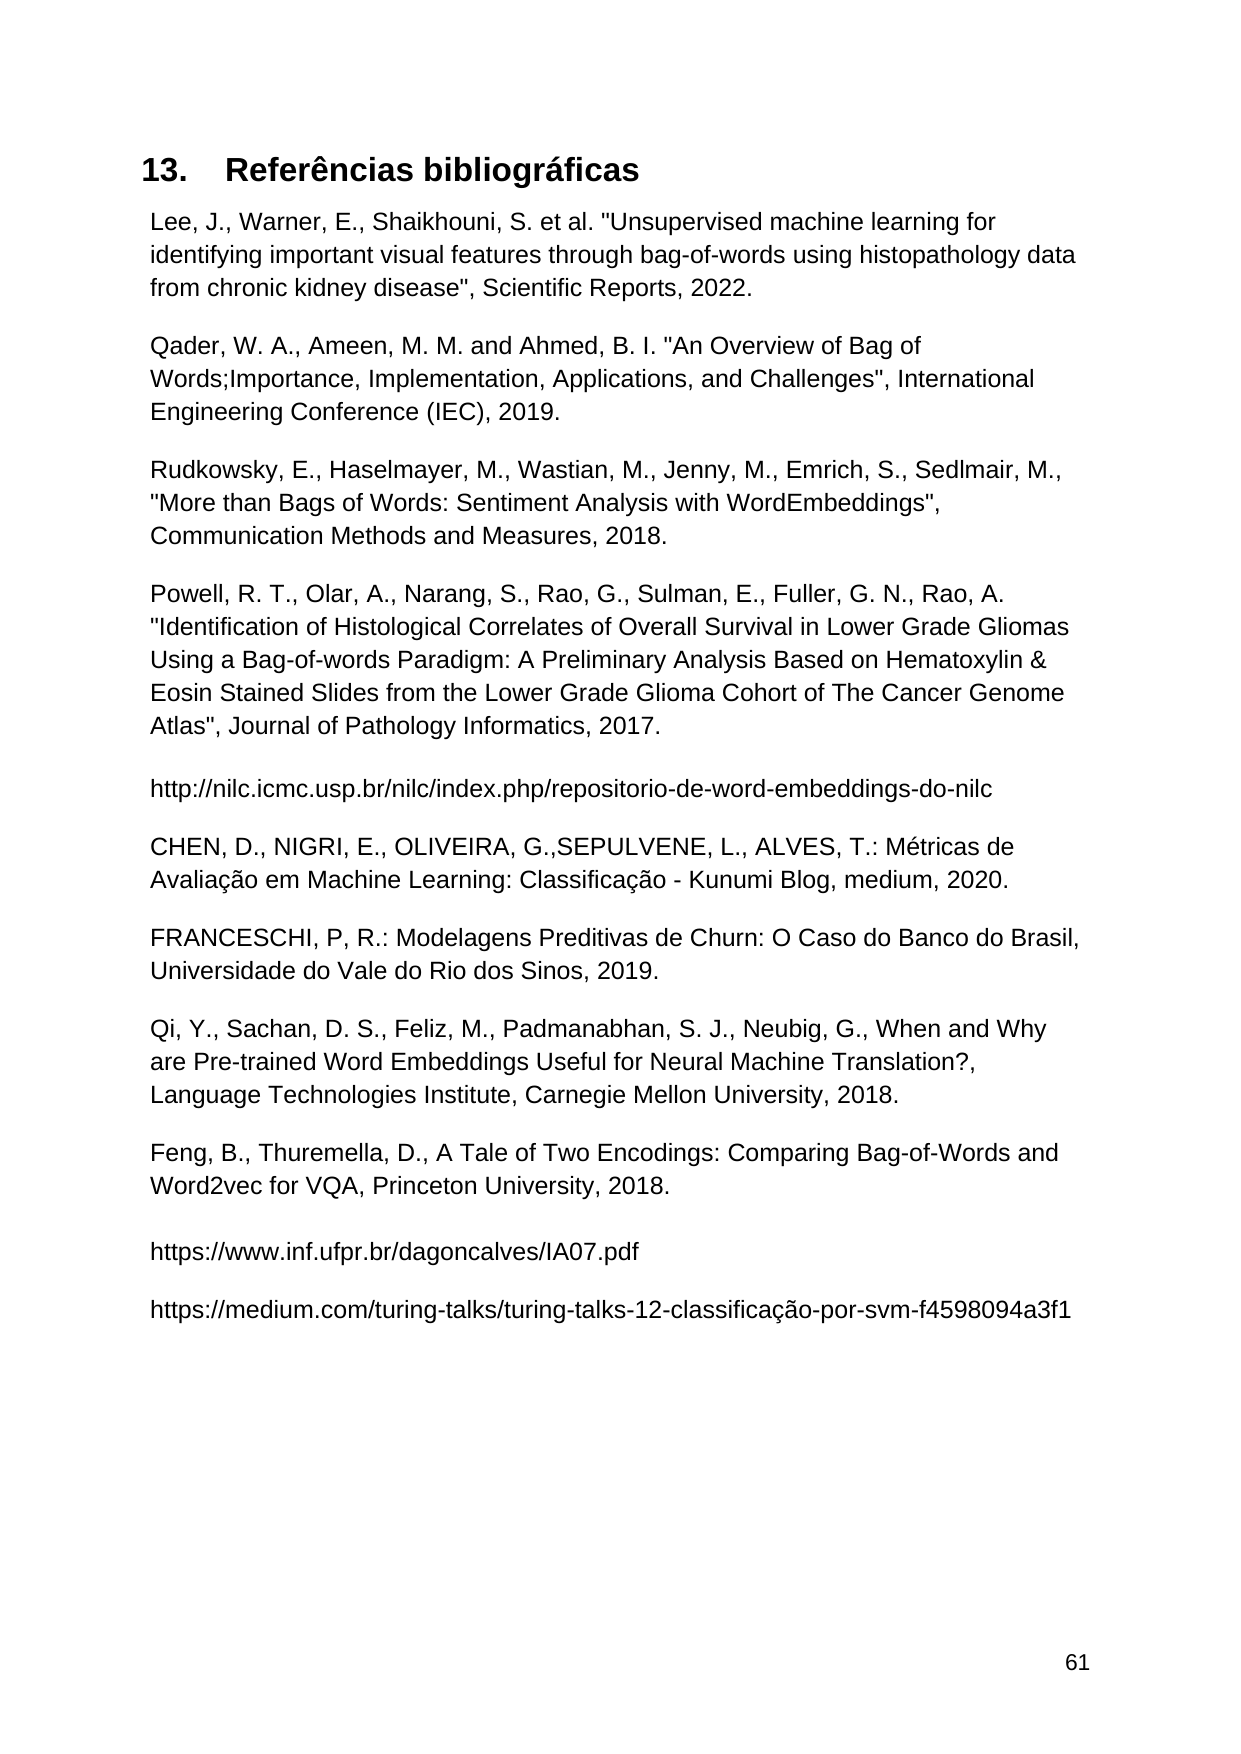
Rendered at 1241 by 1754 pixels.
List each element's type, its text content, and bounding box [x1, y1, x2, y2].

text Lee, J., Warner, E., Shaikhouni, S. et al. "Unsupervised machine learning for identifying important visual features through bag-of-words using histopathology data from chronic kidney disease", Scientific Reports, 2022. [150, 207, 1090, 301]
text Qader, W. A., Ameen, M. M. and Ahmed, B. I. "An Overview of Bag of Words;Importance, Implementation, Applications, and Challenges", International Engineering Conference (IEC), 2019. [150, 331, 1090, 426]
text CHEN, D., NIGRI, E., OLIVEIRA, G.,SEPULVENE, L., ALVES, T.: Métricas de Avaliação em Machine Learning: Classificação - Kunumi Blog, medium, 2020. [150, 832, 1090, 894]
text https://medium.com/turing-talks/turing-talks-12-classificação-por-svm-f4598094a3f1 [150, 1295, 1090, 1324]
text http://nilc.icmc.usp.br/nilc/index.php/repositorio-de-word-embeddings-do-nilc [150, 774, 1090, 803]
text Powell, R. T., Olar, A., Narang, S., Rao, G., Sulman, E., Fuller, G. N., Rao, A. "Identification of Histological Correlates of Overall Survival in Lower Grade Gliomas Using a Bag-of-words Paradigm: A Preliminary Analysis Based on Hematoxylin & Eosin Stained Slides from the Lower Grade Glioma Cohort of The Cancer Genome Atlas", Journal of Pathology Informatics, 2017. [150, 579, 1090, 740]
text FRANCESCHI, P, R.: Modelagens Preditivas de Churn: O Caso do Banco do Brasil, Universidade do Vale do Rio dos Sinos, 2019. [150, 923, 1090, 985]
text https://www.inf.ufpr.br/dagoncalves/IA07.pdf [150, 1237, 1090, 1266]
text Feng, B., Thuremella, D., A Tale of Two Encodings: Comparing Bag-of-Words and Word2vec for VQA, Princeton University, 2018. [150, 1138, 1090, 1200]
text Rudkowsky, E., Haselmayer, M., Wastian, M., Jenny, M., Emrich, S., Sedlmair, M., "More than Bags of Words: Sentiment Analysis with WordEmbeddings", Communication Methods and Measures, 2018. [150, 455, 1090, 549]
text Qi, Y., Sachan, D. S., Feliz, M., Padmanabhan, S. J., Neubig, G., When and Why are Pre-trained Word Embeddings Useful for Neural Machine Translation?, Language Technologies Institute, Carnegie Mellon University, 2018. [150, 1014, 1090, 1109]
subtitle Referências bibliográficas [187, 150, 1090, 188]
